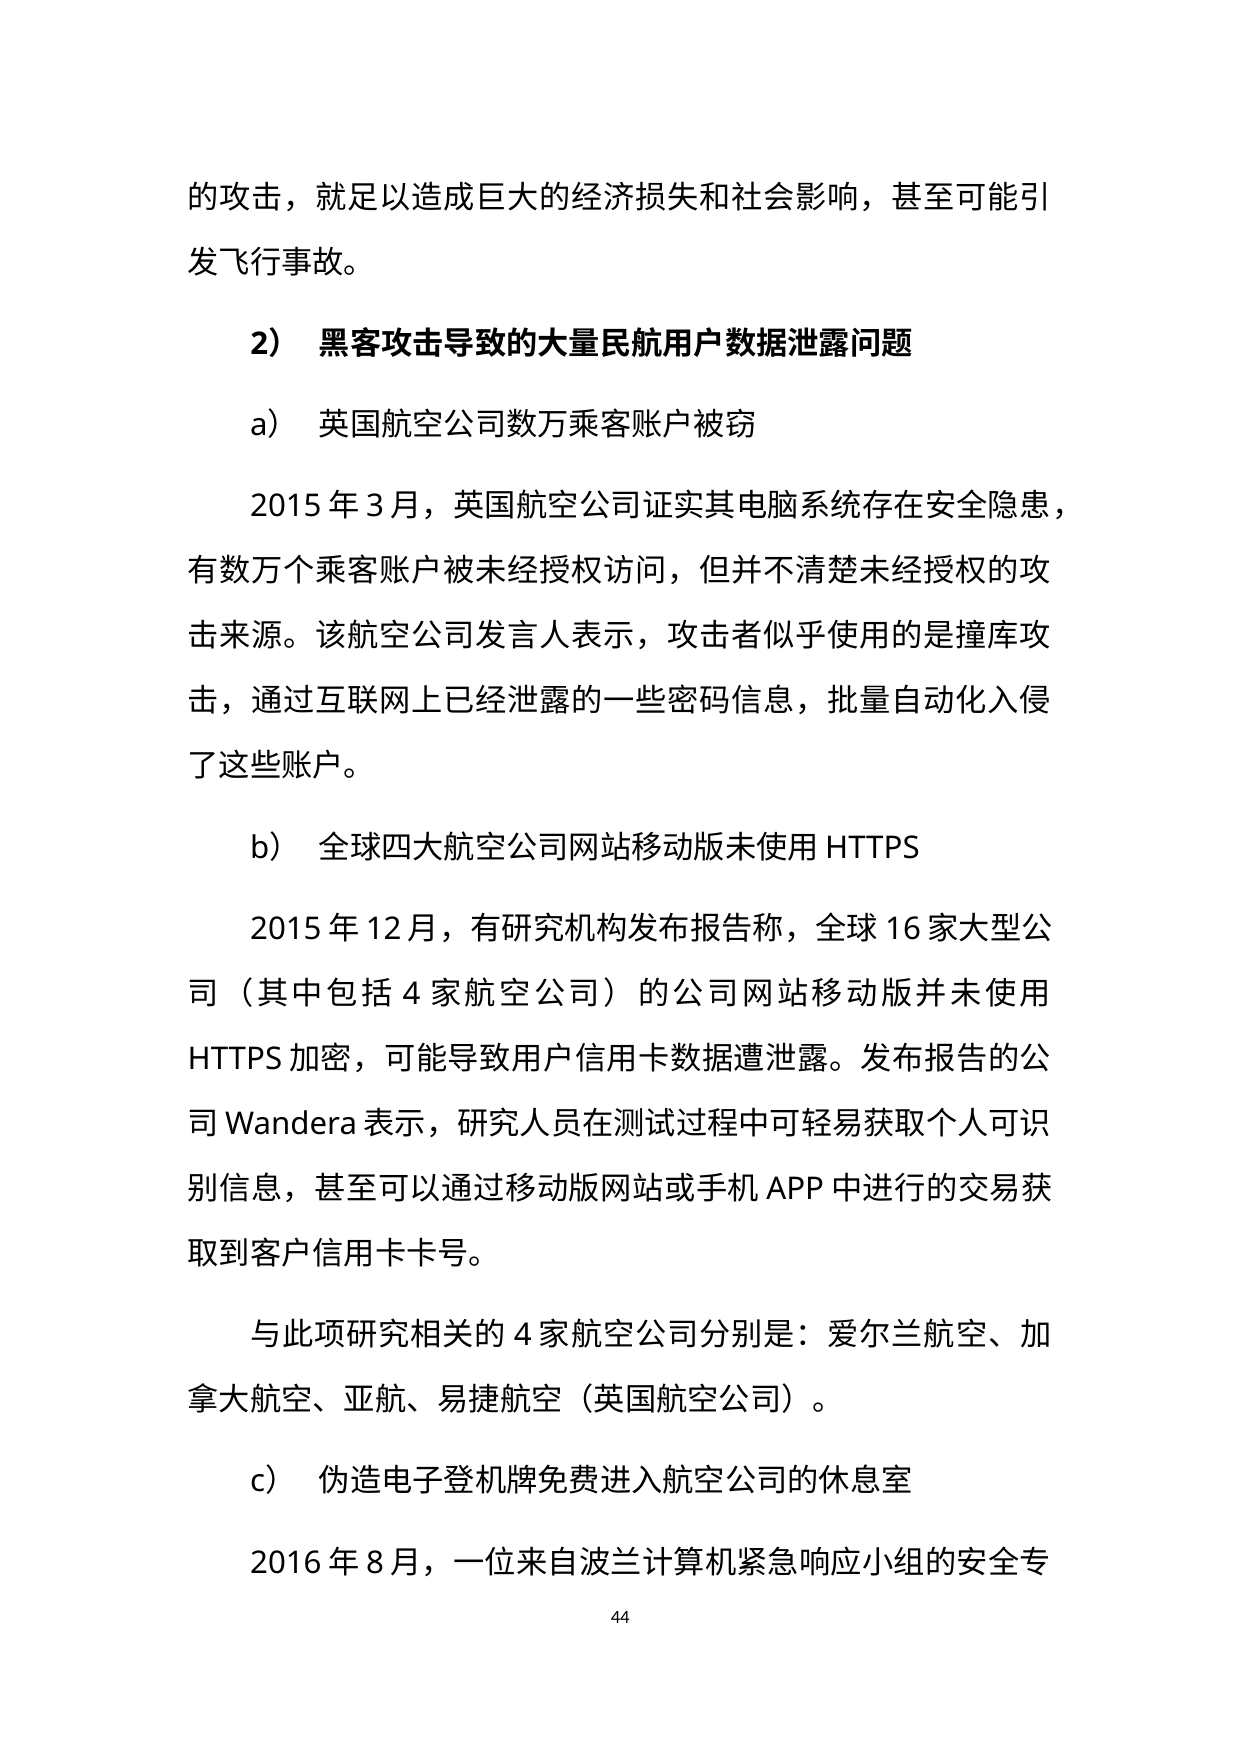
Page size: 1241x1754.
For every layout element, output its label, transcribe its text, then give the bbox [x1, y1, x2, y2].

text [187, 162, 1053, 292]
text 与此项研究相关的4家航空公司分别是：爱尔兰航空、加拿大航空、亚航、易捷航空（英国航空公司）。 [187, 1299, 1053, 1429]
text 2） 黑客攻击导致的大量民航用户数据泄露问题 [187, 308, 1053, 373]
text a） 英国航空公司数万乘客账户被窃 [187, 389, 1053, 454]
text c） 伪造电子登机牌免费进入航空公司的休息室 [187, 1446, 1053, 1511]
text 2015年12月，有研究机构发布报告称，全球16家大型公司（其中包括4家航空公司）的公司网站移动版并未使用HTTPS加密，可能导致用户信用卡数据遭泄露。发布报告的公司Wandera表示，研究人员在测试过程中可轻易获取个人可识别信息，甚至可以通过移动版网站或手机APP中进行的交易获取到客户信用卡卡号。 [187, 893, 1053, 1283]
text 2015年3月，英国航空公司证实其电脑系统存在安全隐患，有数万个乘客账户被未经授权访问，但并不清楚未经授权的攻击来源。该航空公司发言人表示，攻击者似乎使用的是撞库攻击，通过互联网上已经泄露的一些密码信息，批量自动化入侵了这些账户。 [187, 471, 1053, 796]
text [187, 1527, 1053, 1592]
text b） 全球四大航空公司网站移动版未使用HTTPS [187, 812, 1053, 877]
